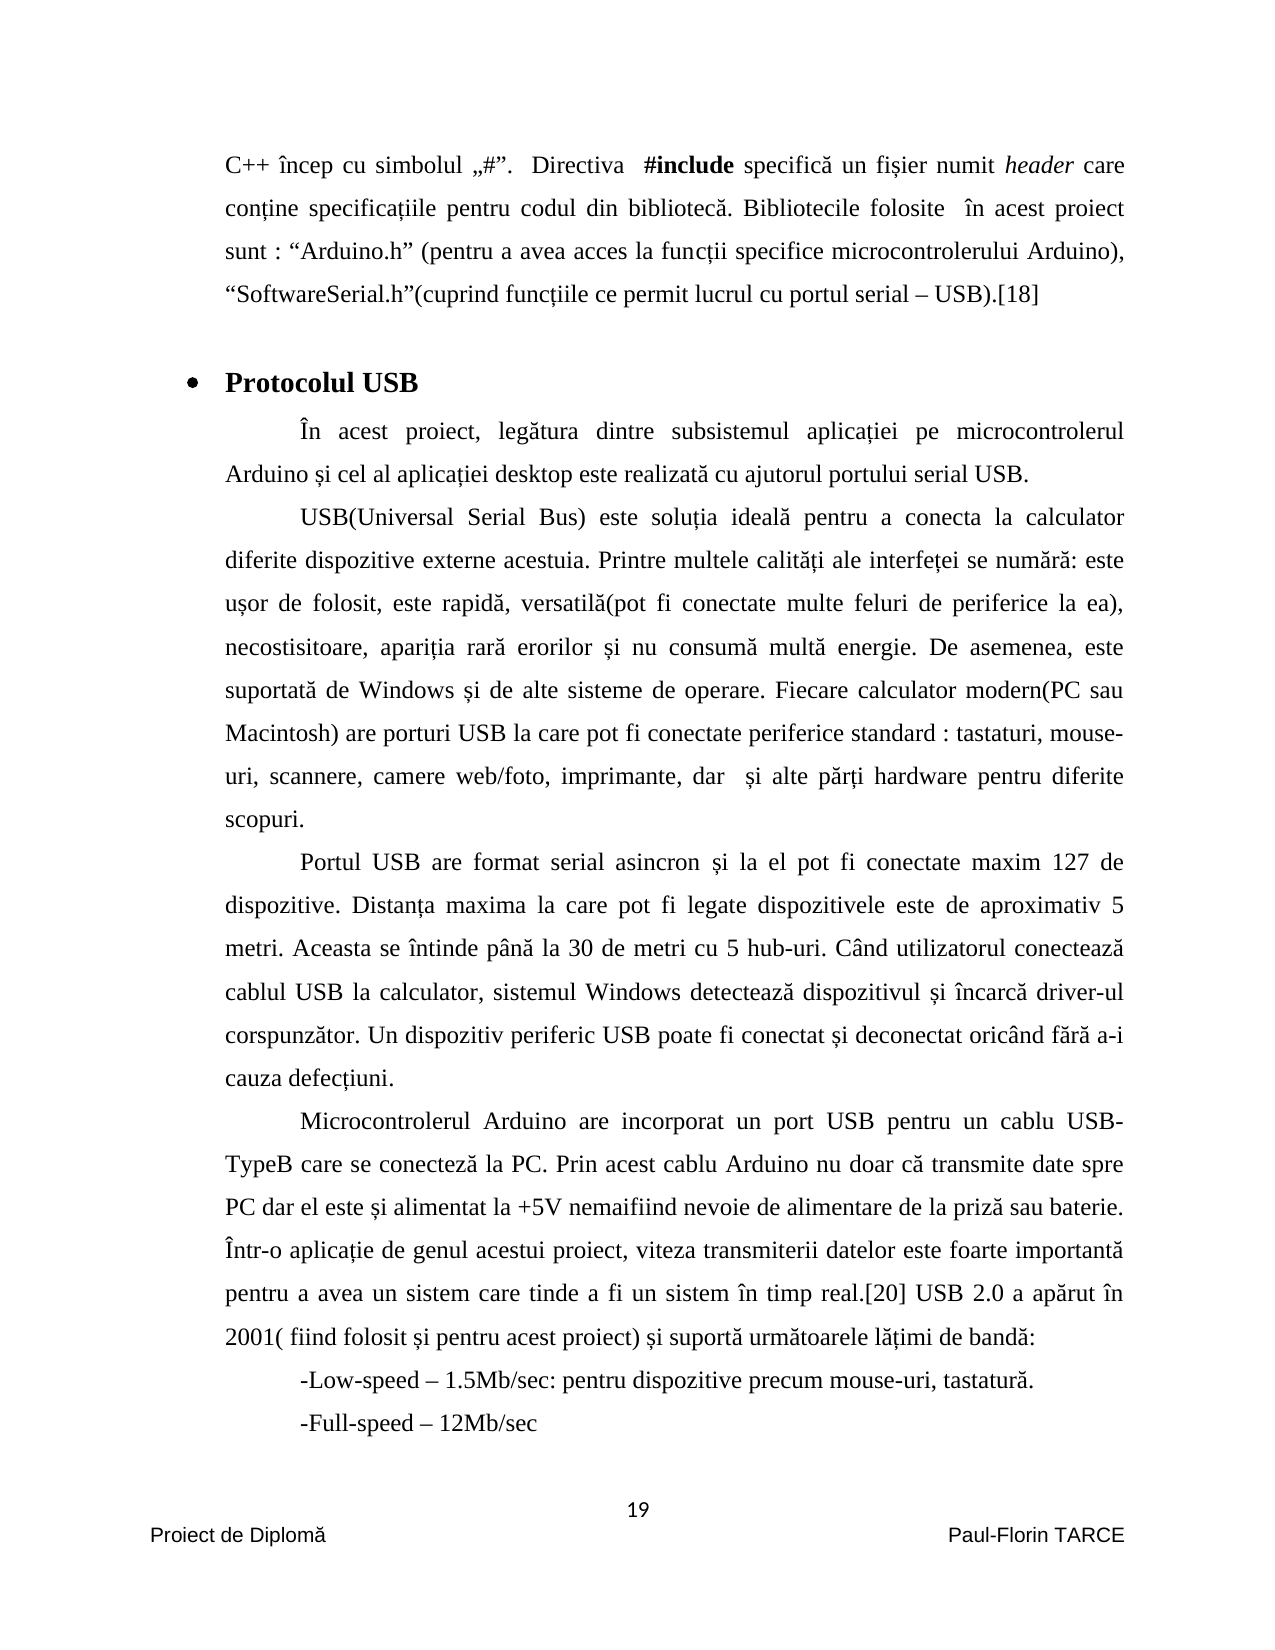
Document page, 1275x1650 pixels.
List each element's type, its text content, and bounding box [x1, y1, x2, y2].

list Microcontrolerul Arduino are incorporat un port USB pentru un cablu USB- TypeB care se conecteză la PC. Prin acest cablu Arduino nu doar că transmite date spre PC dar el este și alimentat la +5V nemaifiind nevoie de alimentare de la priză sau baterie. Într-o aplicație de genul acestui proiect, viteza transmiterii datelor este foarte importantă pentru a avea un sistem care tinde a fi un sistem în timp real.[20] USB 2.0 a apărut în 2001( fiind folosit și pentru acest proiect) și suportă următoarele lățimi de bandă: [225, 1106, 1125, 1350]
list -Full-speed – 12Mb/sec [225, 1408, 1125, 1437]
list Portul USB are format serial asincron și la el pot fi conectate maxim 127 de dispozitive. Distanța maxima la care pot fi legate dispozitivele este de aproximativ 5 metri. Aceasta se întinde până la 30 de metri cu 5 hub-uri. Când utilizatorul conectează cablul USB la calculator, sistemul Windows detectează dispozitivul și încarcă driver-ul corspunzător. Un dispozitiv periferic USB poate fi conectat și deconectat oricând fără a-i cauza defecțiuni. [225, 847, 1125, 1092]
list USB(Universal Serial Bus) este soluția ideală pentru a conecta la calculator diferite dispozitive externe acestuia. Printre multele calități ale interfeței se numără: este ușor de folosit, este rapidă, versatilă(pot fi conectate multe feluri de periferice la ea), necostisitoare, apariția rară erorilor și nu consumă multă energie. De asemenea, este suportată de Windows și de alte sisteme de operare. Fiecare calculator modern(PC sau Macintosh) are porturi USB la care pot fi conectate periferice standard : tastaturi, mouse-uri, scannere, camere web/foto, imprimante, dar și alte părți hardware pentru diferite scopuri. [225, 502, 1125, 833]
list În acest proiect, legătura dintre subsistemul aplicației pe microcontrolerul Arduino și cel al aplicației desktop este realizată cu ajutorul portului serial USB. [225, 416, 1125, 488]
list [225, 150, 1125, 308]
list Protocolul USB [187, 366, 1125, 399]
list -Low-speed – 1.5Mb/sec: pentru dispozitive precum mouse-uri, tastatură. [225, 1365, 1125, 1393]
